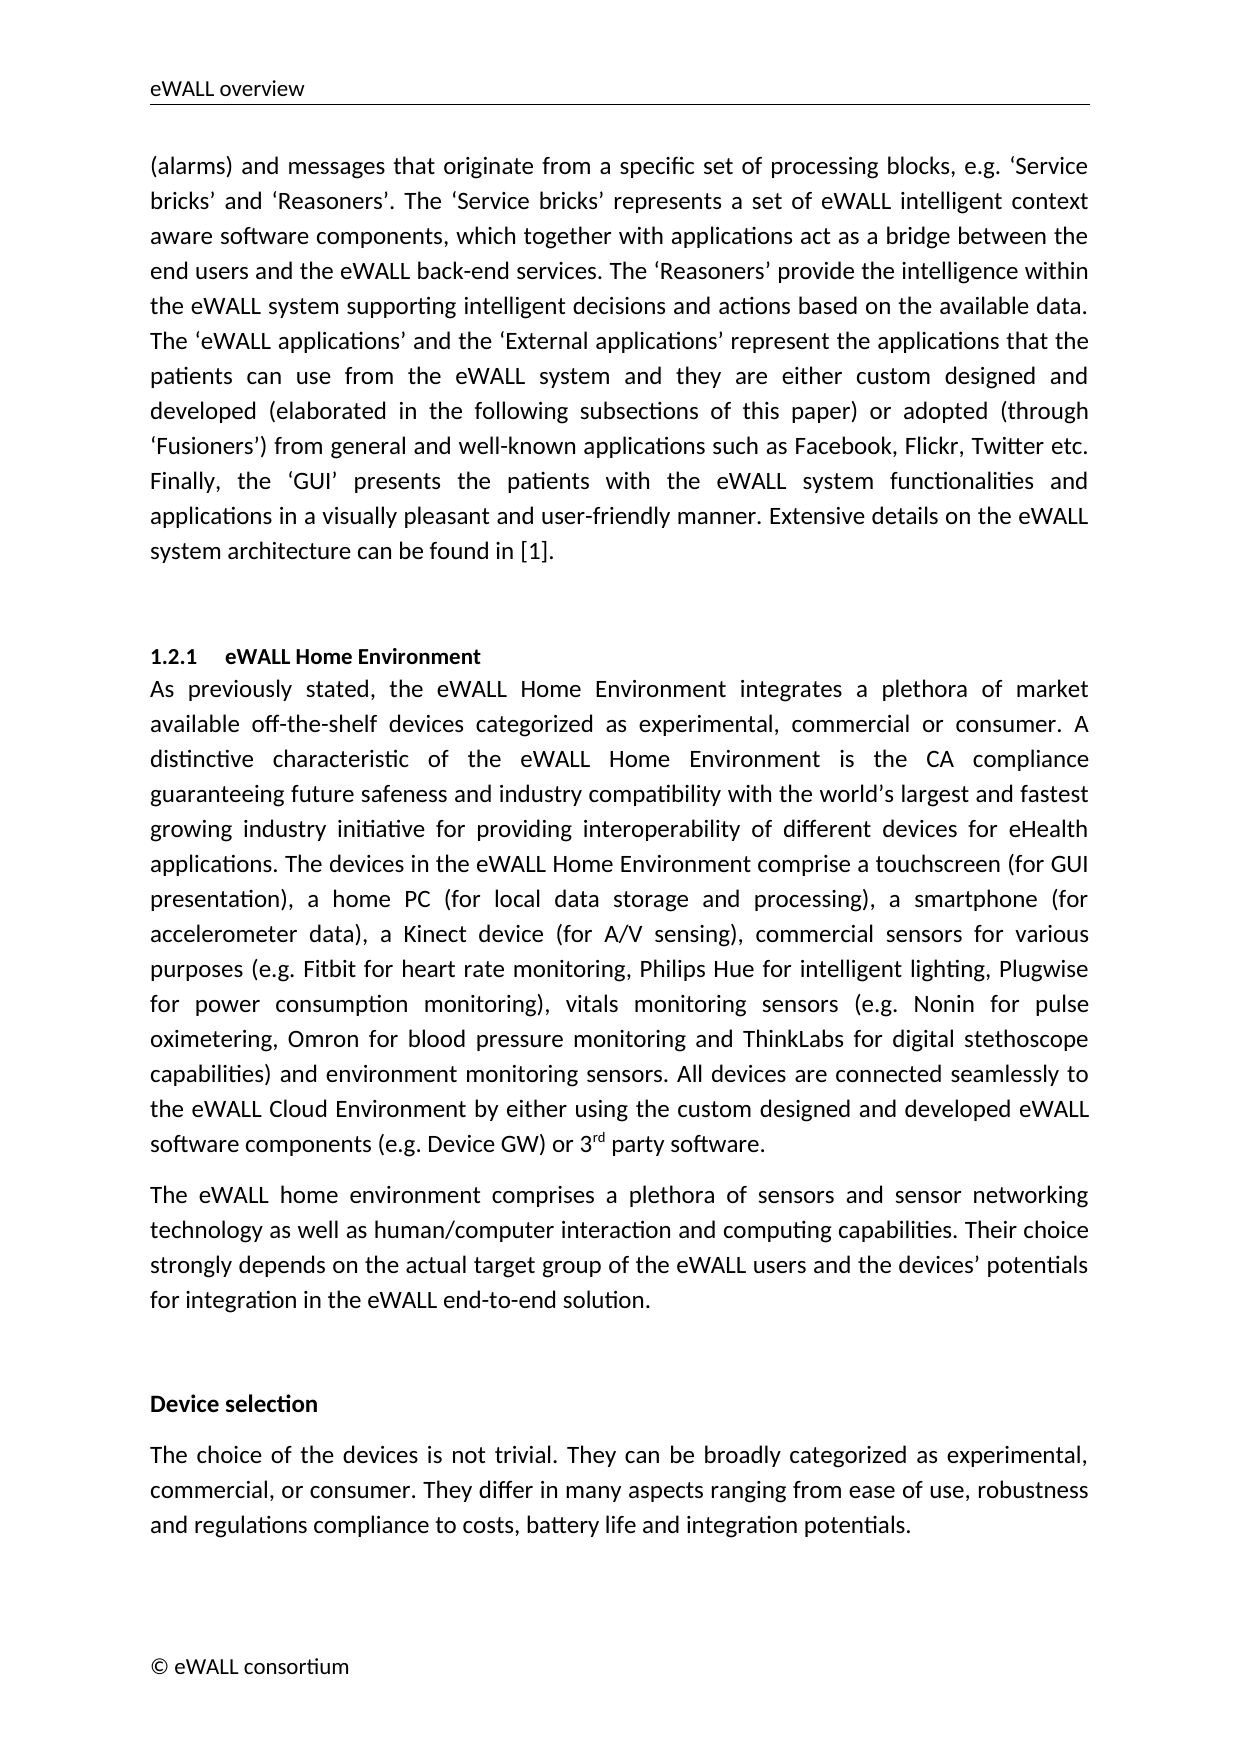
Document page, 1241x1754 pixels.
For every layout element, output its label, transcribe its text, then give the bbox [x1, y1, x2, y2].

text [150, 150, 1090, 566]
text Device selection [150, 1388, 1090, 1418]
text The eWALL home environment comprises a plethora of sensors and sensor networking technology as well as human/computer interaction and computing capabilities. Their choice strongly depends on the actual target group of the eWALL users and the devices’ potentials for integration in the eWALL end-to-end solution. [150, 1179, 1090, 1315]
subtitle eWALL Home Environment [150, 642, 1090, 671]
text The choice of the devices is not trivial. They can be broadly categorized as experimental, commercial, or consumer. They differ in many aspects ranging from ease of use, robustness and regulations compliance to costs, battery life and integration potentials. [150, 1439, 1090, 1540]
text As previously stated, the eWALL Home Environment integrates a plethora of market available off-the-shelf devices categorized as experimental, commercial or consumer. A distinctive characteristic of the eWALL Home Environment is the CA compliance guaranteeing future safeness and industry compatibility with the world’s largest and fastest growing industry initiative for providing interoperability of different devices for eHealth applications. The devices in the eWALL Home Environment comprise a touchscreen (for GUI presentation), a home PC (for local data storage and processing), a smartphone (for accelerometer data), a Kinect device (for A/V sensing), commercial sensors for various purposes (e.g. Fitbit for heart rate monitoring, Philips Hue for intelligent lighting, Plugwise for power consumption monitoring), vitals monitoring sensors (e.g. Nonin for pulse oximetering, Omron for blood pressure monitoring and ThinkLabs for digital stethoscope capabilities) and environment monitoring sensors. All devices are connected seamlessly to the eWALL Cloud Environment by either using the custom designed and developed eWALL software components (e.g. Device GW) or 3rd party software. [150, 673, 1090, 1158]
